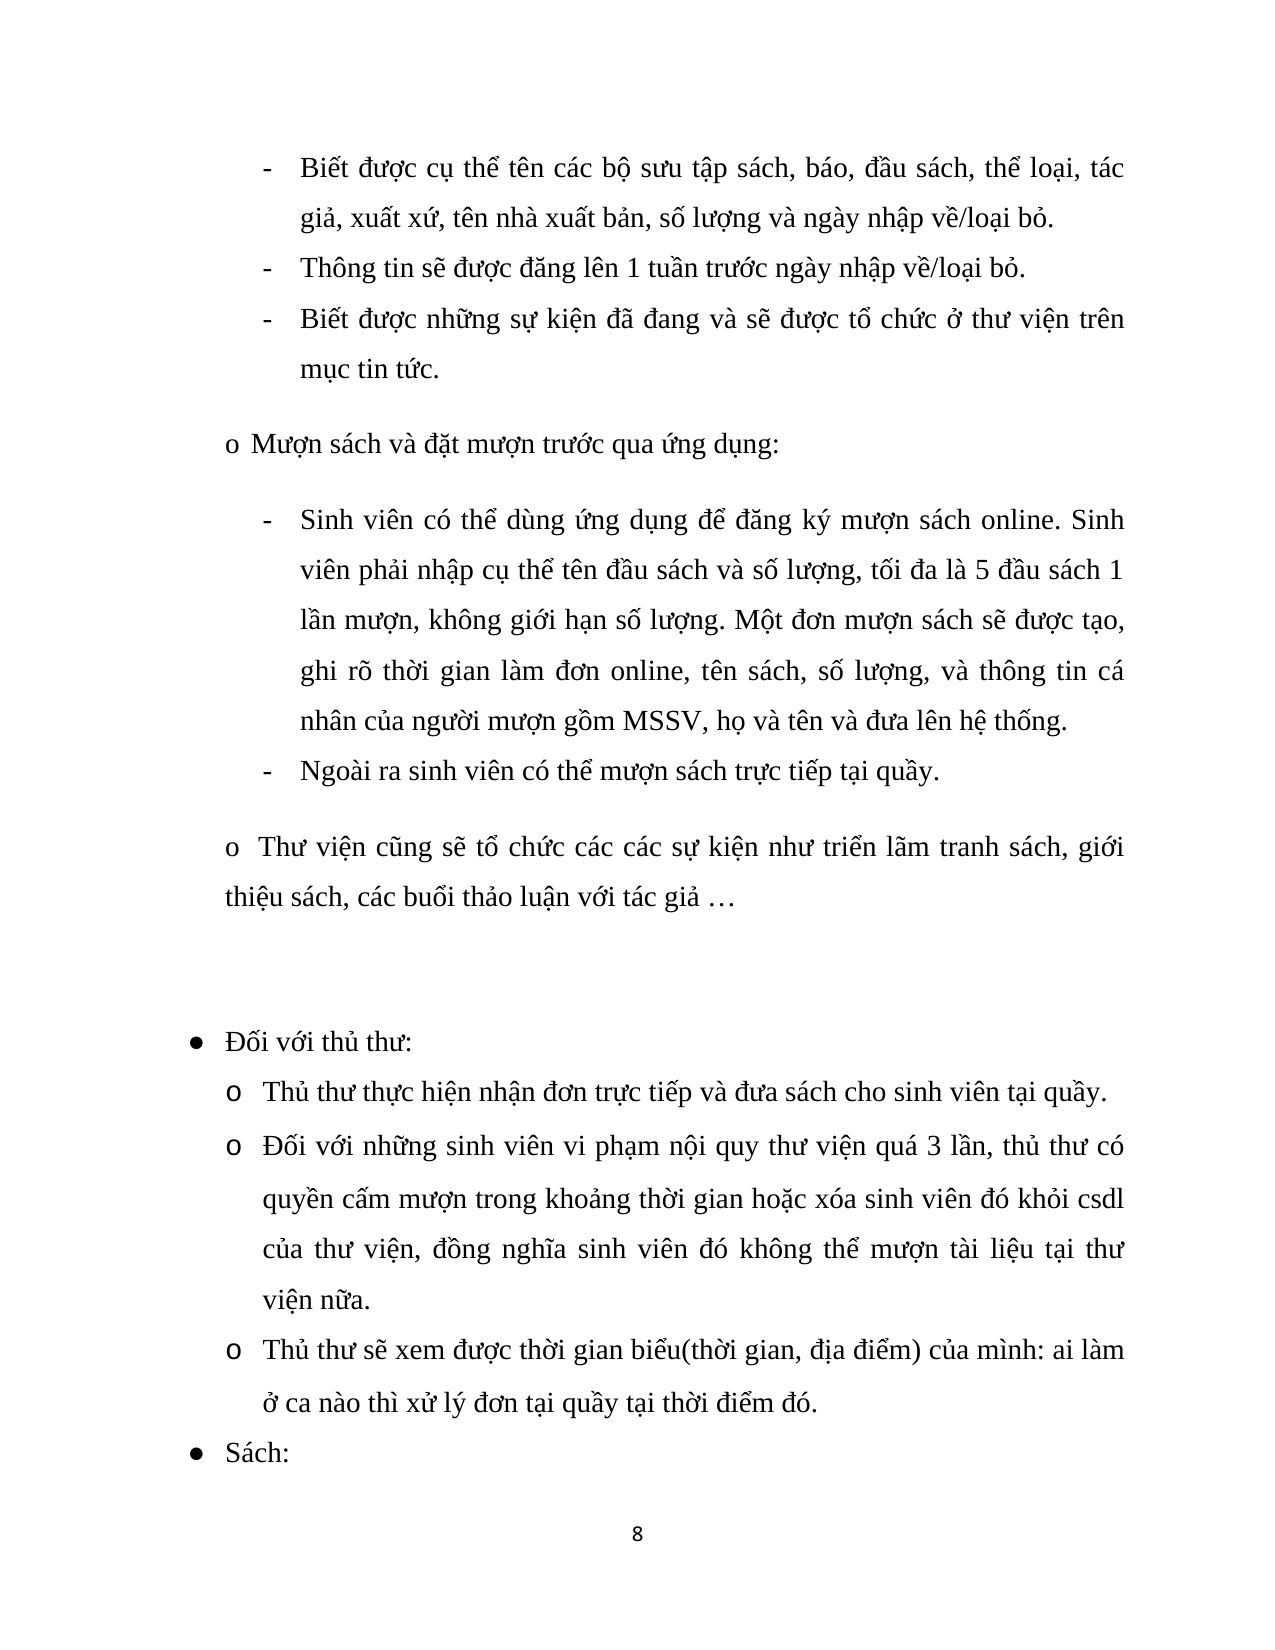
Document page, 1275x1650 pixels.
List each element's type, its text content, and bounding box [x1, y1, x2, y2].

list Biết được cụ thể tên các bộ sưu tập sách, báo, đầu sách, thể loại, tác giả, xuất xứ, tên nhà xuất bản, số lượng và ngày nhập về/loại bỏ. [262, 150, 1125, 234]
list Thủ thư thực hiện nhận đơn trực tiếp và đưa sách cho sinh viên tại quầy. [225, 1074, 1125, 1111]
list Đối với những sinh viên vi phạm nội quy thư viện quá 3 lần, thủ thư có quyền cấm mượn trong khoảng thời gian hoặc xóa sinh viên đó khỏi csdl của thư viện, đồng nghĩa sinh viên đó không thể mượn tài liệu tại thư viện nữa. [225, 1128, 1125, 1316]
list Đối với thủ thư: [187, 1024, 1125, 1058]
list Thủ thư sẽ xem được thời gian biểu(thời gian, địa điểm) của mình: ai làm ở ca nào thì xử lý đơn tại quầy tại thời điểm đó. [225, 1332, 1125, 1419]
list Biết được những sự kiện đã đang và sẽ được tổ chức ở thư viện trên mục tin tức. [262, 301, 1125, 385]
text o Mượn sách và đặt mượn trước qua ứng dụng: [225, 427, 1125, 460]
text o Thư viện cũng sẽ tổ chức các các sự kiện như triển lãm tranh sách, giới thiệu sách, các buổi thảo luận với tác giả … [225, 829, 1125, 913]
list Thông tin sẽ được đăng lên 1 tuần trước ngày nhập về/loại bỏ. [262, 251, 1125, 284]
list Sinh viên có thể dùng ứng dụng để đăng ký mượn sách online. Sinh viên phải nhập cụ thể tên đầu sách và số lượng, tối đa là 5 đầu sách 1 lần mượn, không giới hạn số lượng. Một đơn mượn sách sẽ được tạo, ghi rõ thời gian làm đơn online, tên sách, số lượng, và thông tin cá nhân của người mượn gồm MSSV, họ và tên và đưa lên hệ thống. [262, 502, 1125, 737]
list Sách: [187, 1435, 1125, 1469]
list Ngoài ra sinh viên có thể mượn sách trực tiếp tại quầy. [262, 753, 1125, 787]
